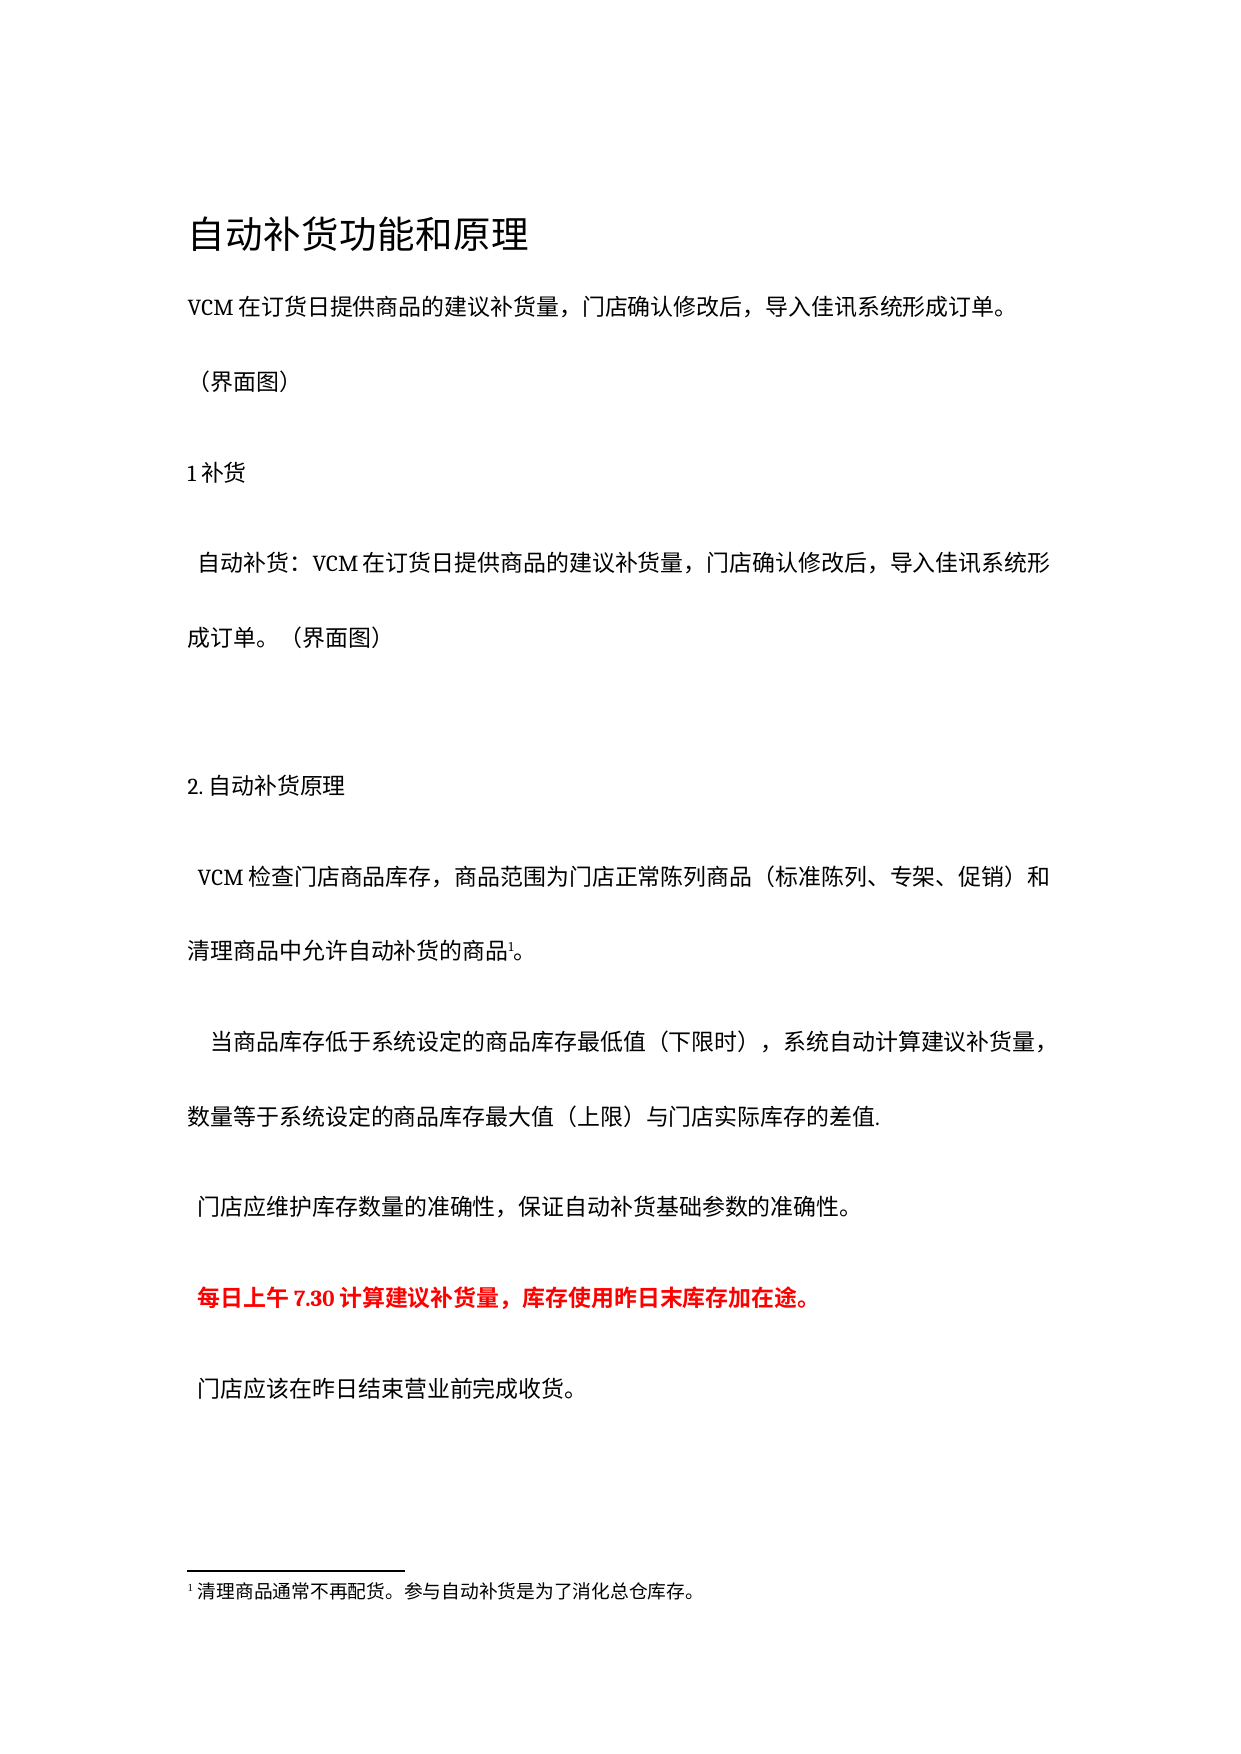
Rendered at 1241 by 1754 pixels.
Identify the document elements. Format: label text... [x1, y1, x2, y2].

text 门店应该在昨日结束营业前完成收货。 [187, 1355, 1053, 1420]
text 门店应维护库存数量的准确性，保证自动补货基础参数的准确性。 [187, 1173, 1053, 1238]
subtitle 自动补货功能和原理 [187, 200, 1053, 265]
text 当商品库存低于系统设定的商品库存最低值（下限时），系统自动计算建议补货量，数量等于系统设定的商品库存最大值（上限）与门店实际库存的差值. [187, 1008, 1053, 1148]
text VCM在订货日提供商品的建议补货量，门店确认修改后，导入佳讯系统形成订单。（界面图） [187, 273, 1053, 413]
text 2. 自动补货原理 [187, 752, 1053, 817]
text 自动补货：VCM在订货日提供商品的建议补货量，门店确认修改后，导入佳讯系统形成订单。（界面图） [187, 529, 1053, 669]
text VCM检查门店商品库存，商品范围为门店正常陈列商品（标准陈列、专架、促销）和清理商品中允许自动补货的商品。 [187, 843, 1053, 982]
text 每日上午7.30计算建议补货量，库存使用昨日末库存加在途。 [187, 1264, 1053, 1329]
text 1 补货 [187, 438, 1053, 503]
